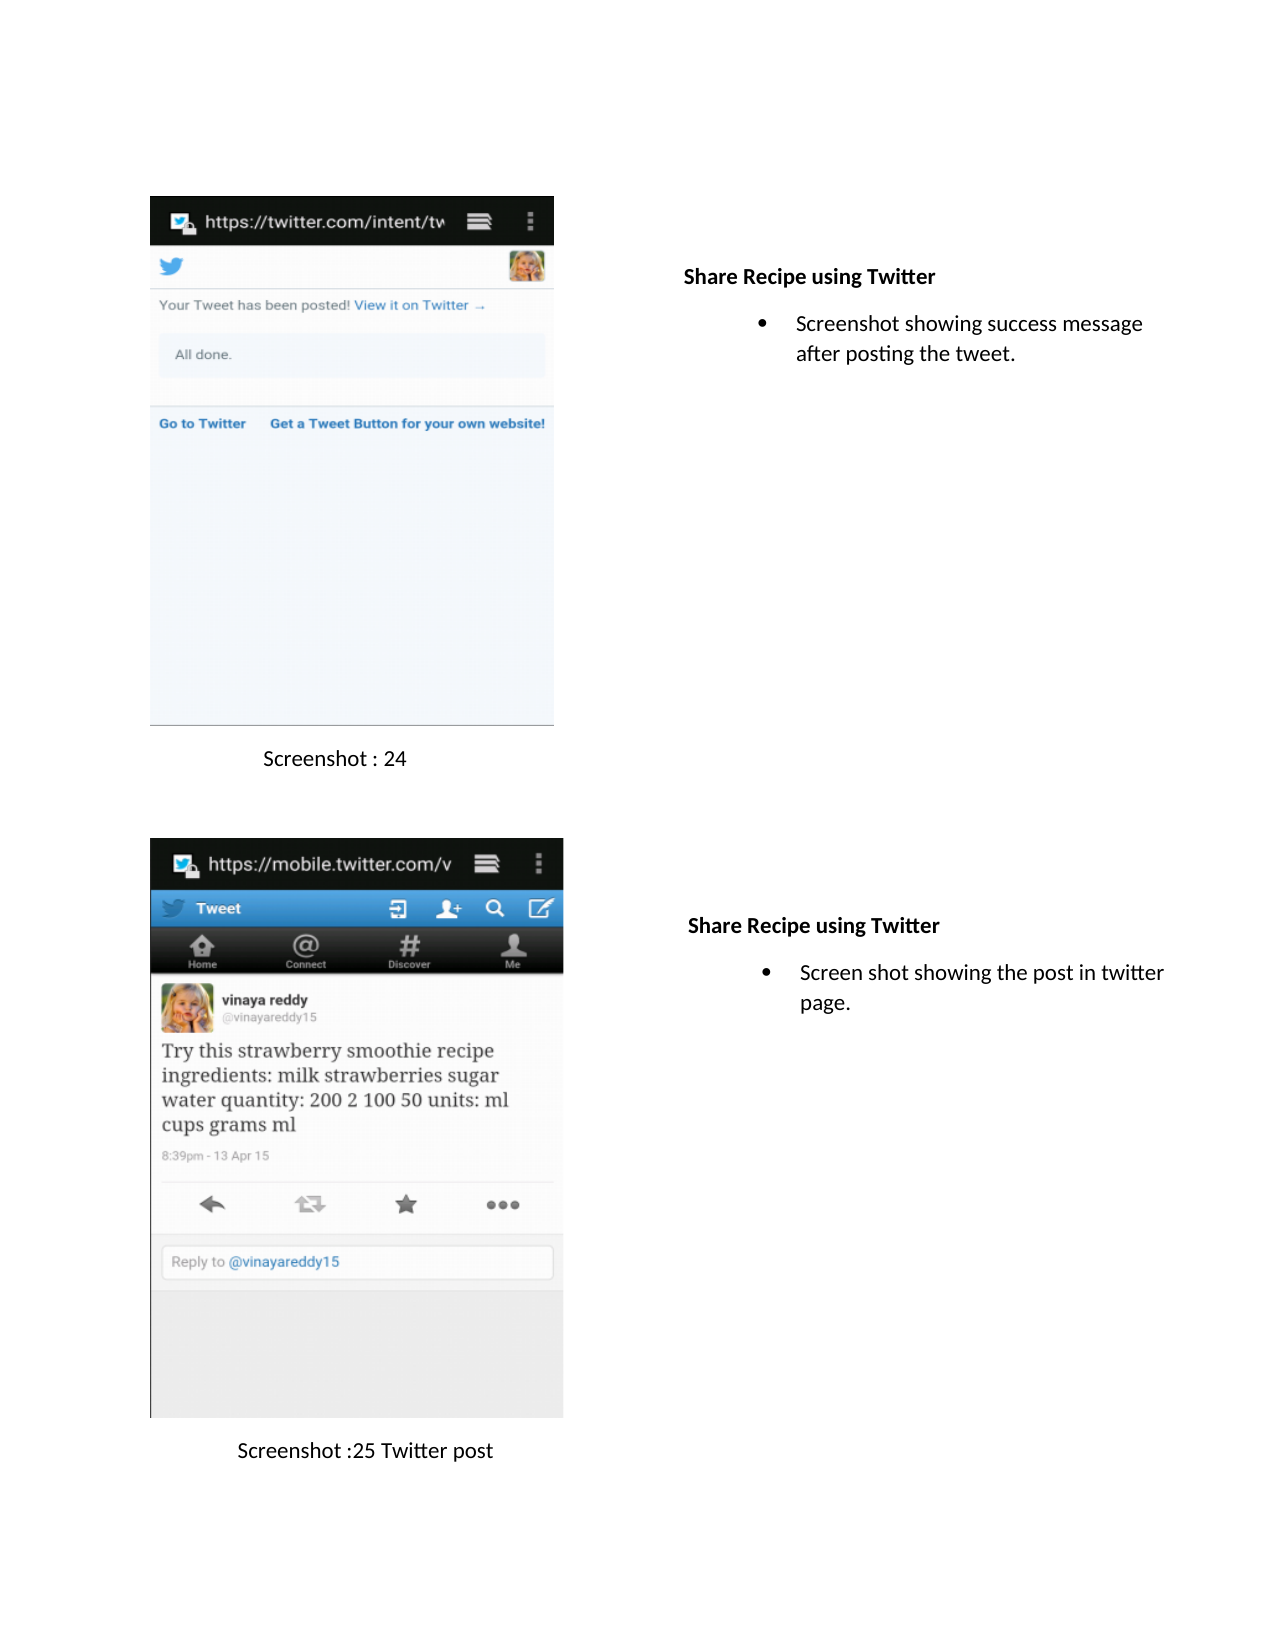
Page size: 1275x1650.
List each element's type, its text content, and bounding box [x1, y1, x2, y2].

text Screenshot : 24 [150, 744, 1125, 772]
picture [150, 196, 554, 726]
text Screenshot :25 Twitter post [150, 1437, 1125, 1465]
picture [150, 838, 564, 1418]
